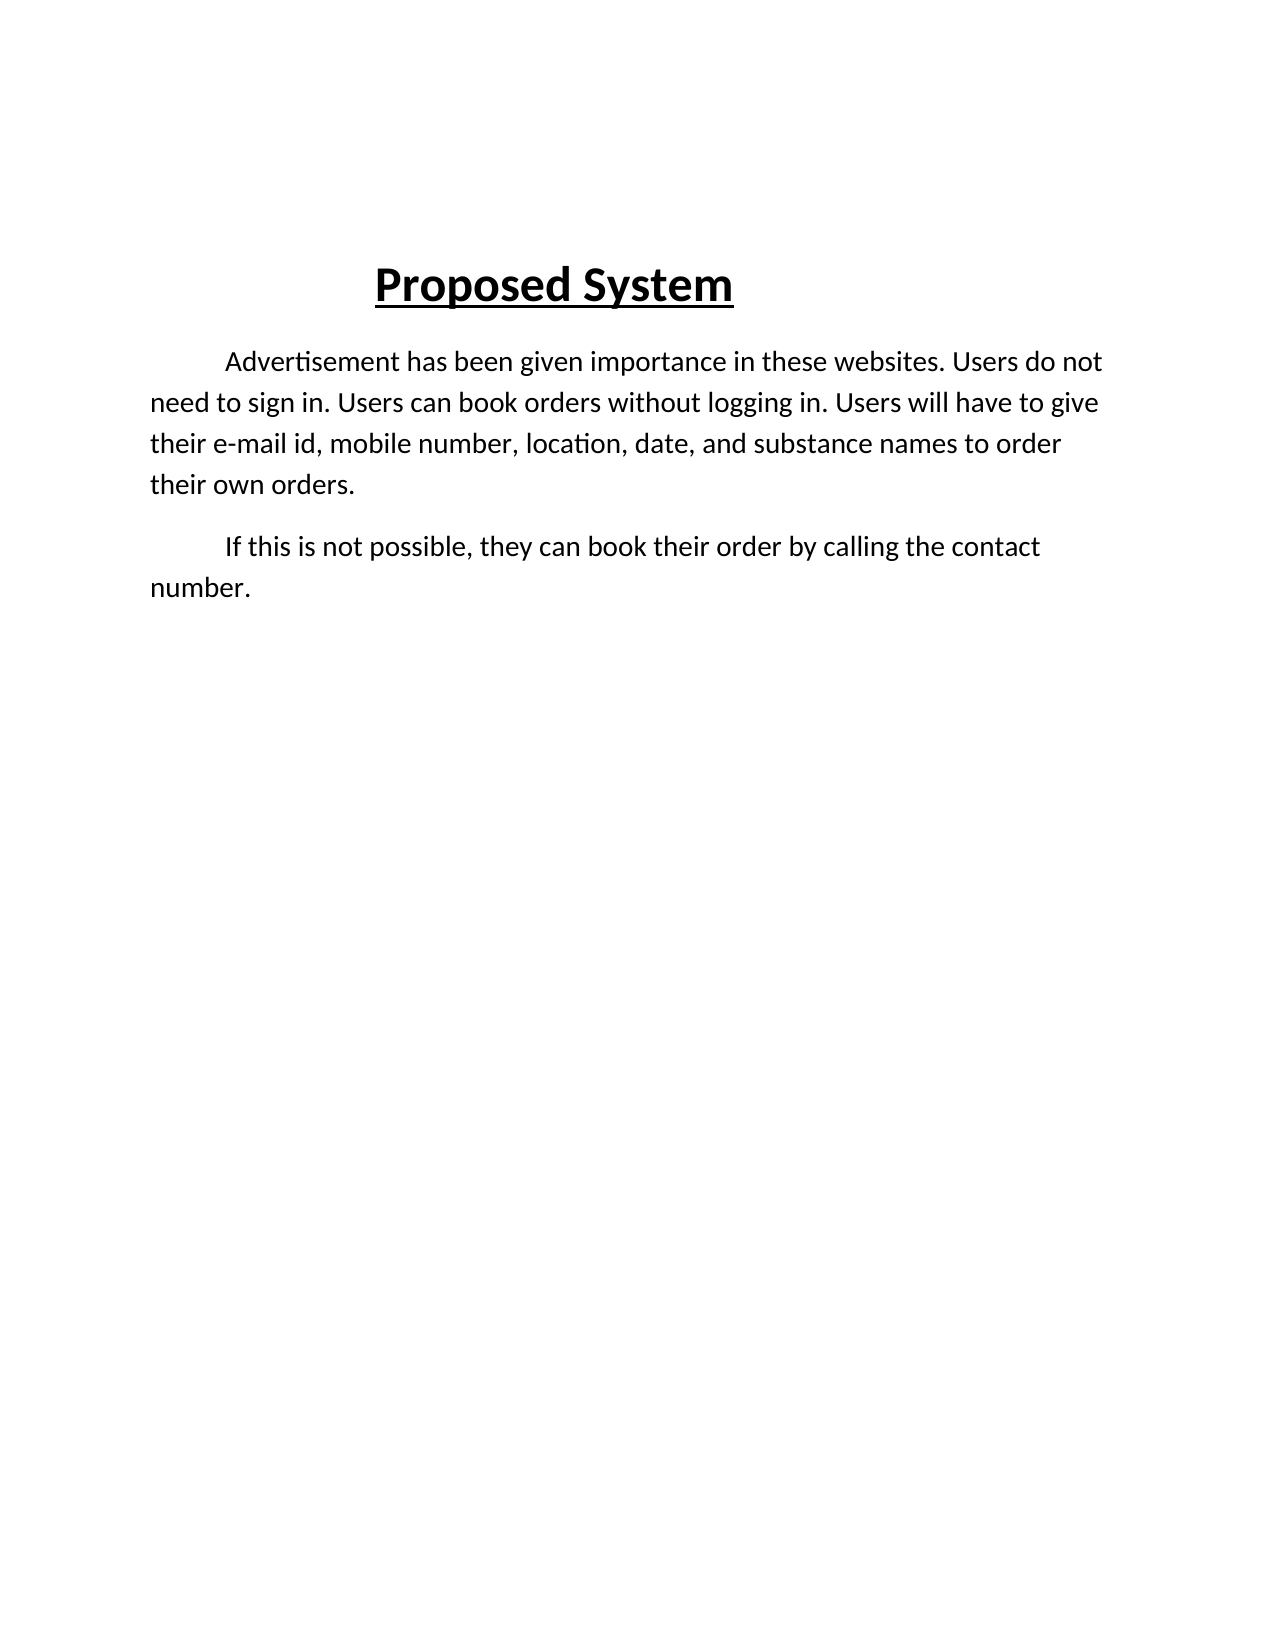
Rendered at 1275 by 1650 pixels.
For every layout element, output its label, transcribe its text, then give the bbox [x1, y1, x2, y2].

text Proposed System [300, 253, 1125, 314]
text If this is not possible, they can book their order by calling the contact number. [150, 528, 1125, 605]
text Advertisement has been given importance in these websites. Users do not need to sign in. Users can book orders without logging in. Users will have to give their e-mail id, mobile number, location, date, and substance names to order their own orders. [150, 343, 1125, 502]
